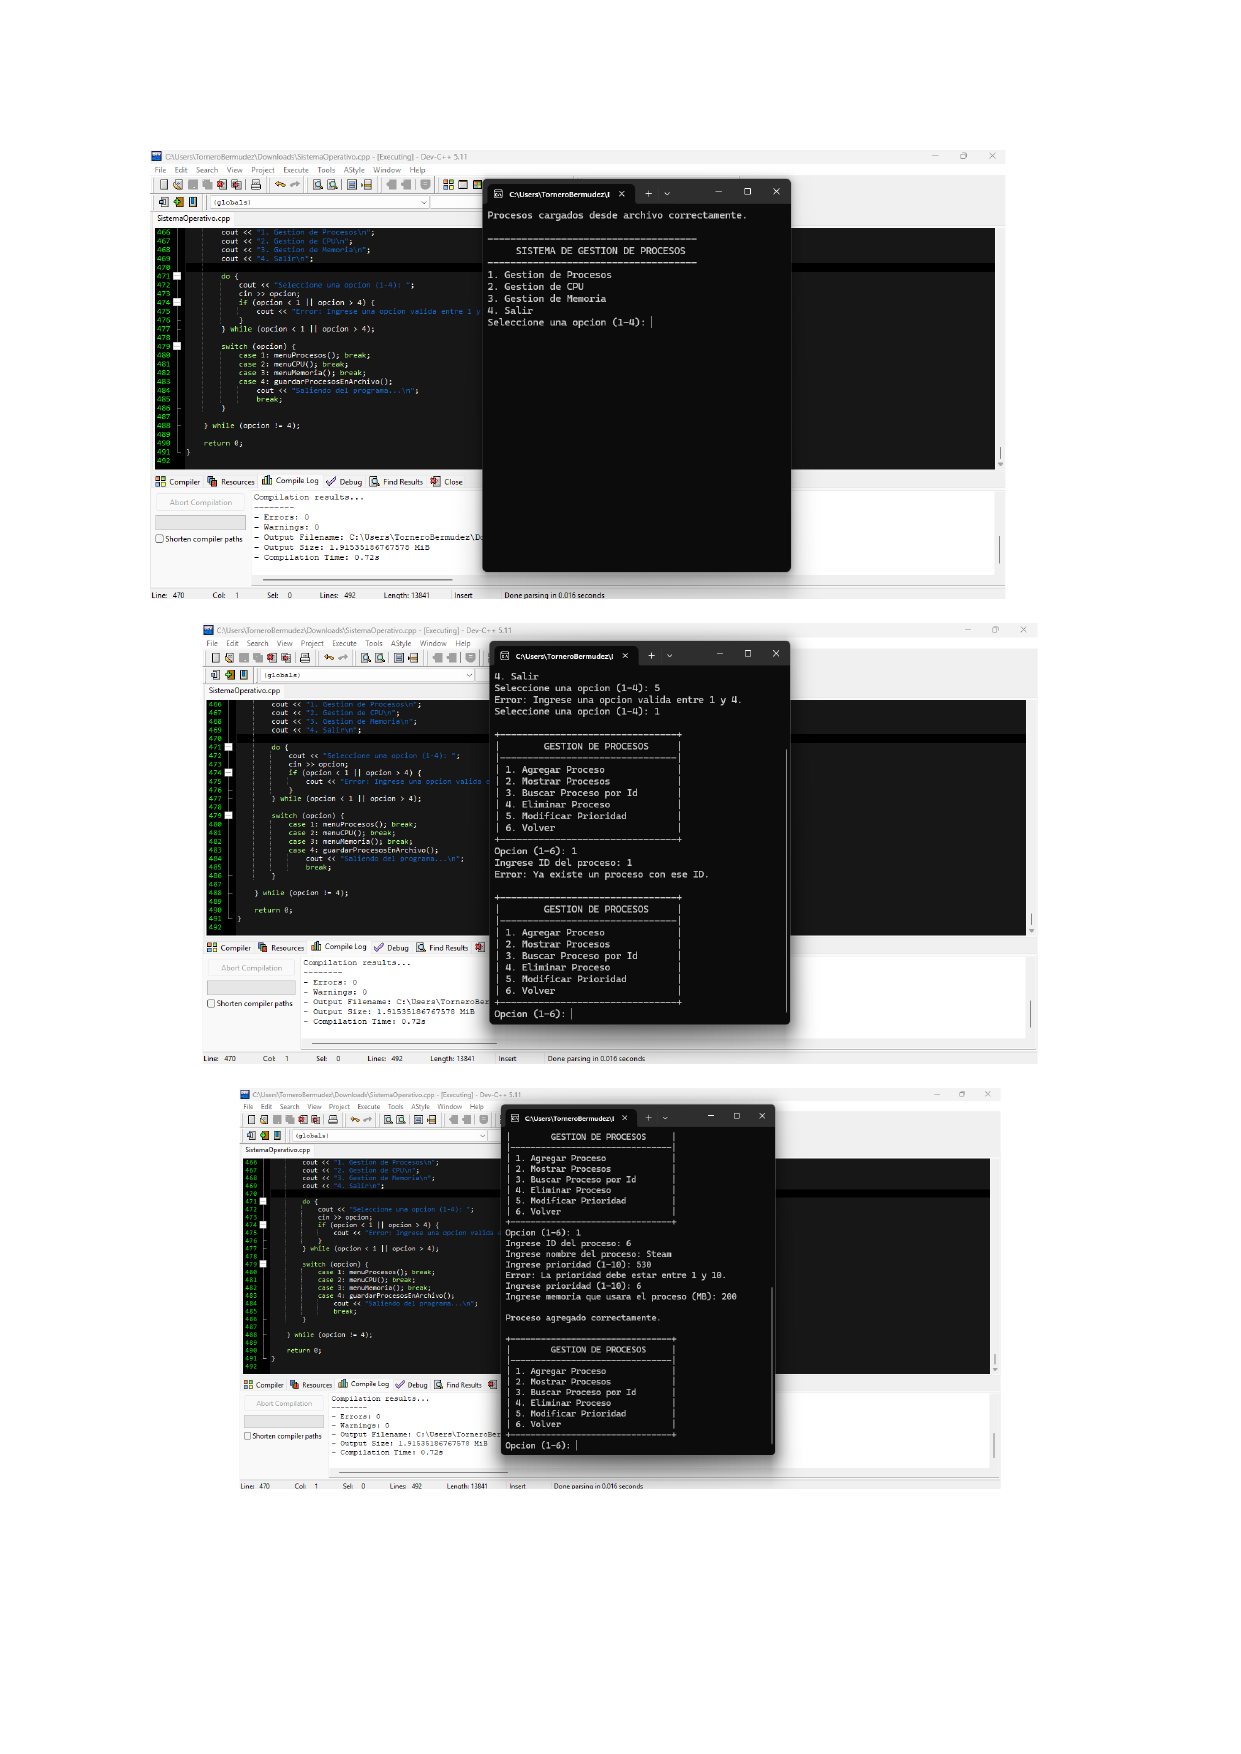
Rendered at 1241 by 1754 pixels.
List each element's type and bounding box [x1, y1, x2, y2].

picture [150, 150, 1006, 599]
picture [239, 1088, 1001, 1489]
picture [202, 623, 1038, 1064]
